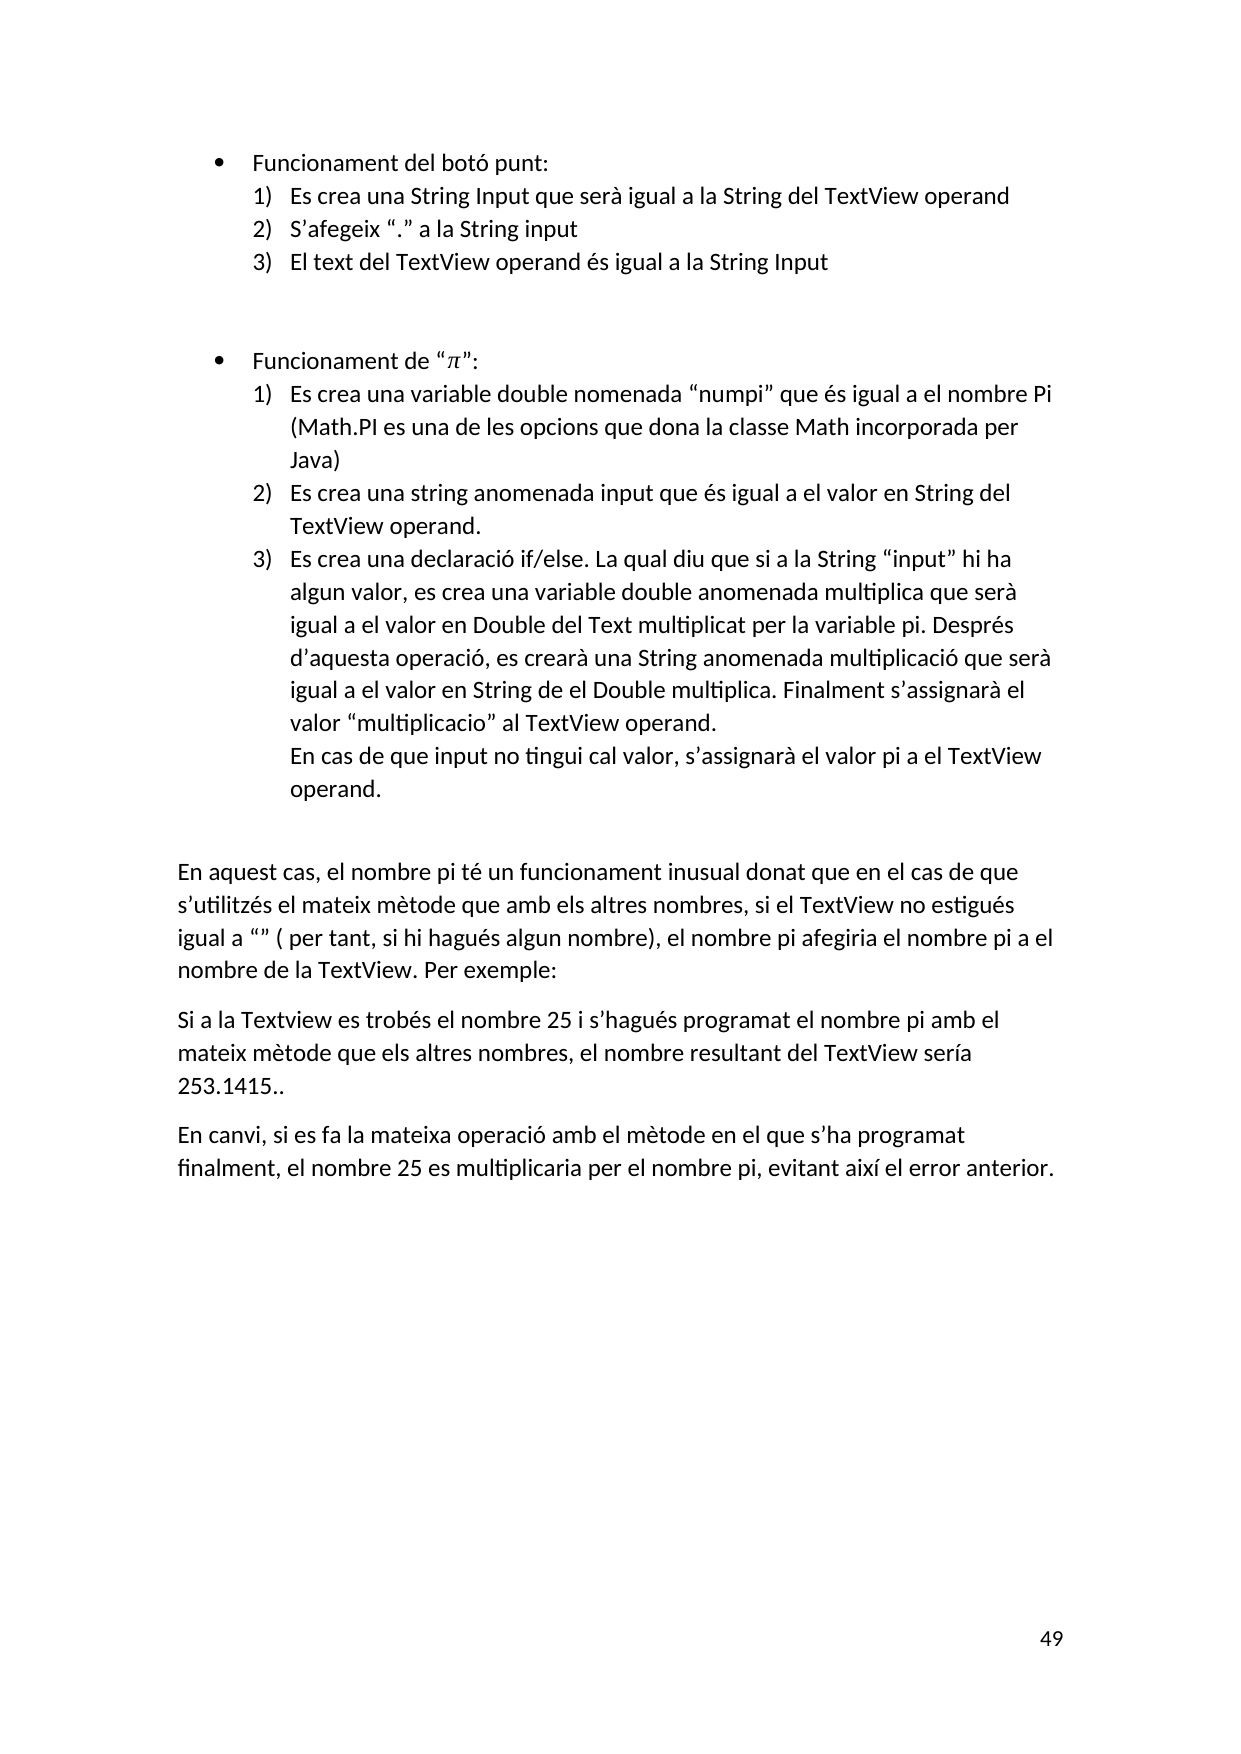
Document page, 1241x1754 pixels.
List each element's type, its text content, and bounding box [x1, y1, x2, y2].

list Funcionament del botó punt: [215, 148, 1063, 178]
list Funcionament de “”: [215, 346, 1063, 376]
list Es crea una declaració if/else. La qual diu que si a la String “input” hi ha algun valor, es crea una variable double anomenada multiplica que serà igual a el valor en Double del Text multiplicat per la variable pi. Després d’aquesta operació, es crearà una String anomenada multiplicació que serà igual a el valor en String de el Double multiplica. Finalment s’assignarà el valor “multiplicacio” al TextView operand. [252, 543, 1063, 738]
list Es crea una String Input que serà igual a la String del TextView operand [252, 181, 1063, 211]
text Si a la Textview es trobés el nombre 25 i s’hagués programat el nombre pi amb el mateix mètode que els altres nombres, el nombre resultant del TextView sería 253.1415.. [177, 1004, 1063, 1101]
list Es crea una variable double nomenada “numpi” que és igual a el nombre Pi (Math.PI es una de les opcions que dona la classe Math incorporada per Java) [252, 378, 1063, 475]
text En canvi, si es fa la mateixa operació amb el mètode en el que s’ha programat finalment, el nombre 25 es multiplicaria per el nombre pi, evitant així el error anterior. [177, 1120, 1063, 1183]
list S’afegeix “.” a la String input [252, 213, 1063, 244]
list El text del TextView operand és igual a la String Input [252, 246, 1063, 277]
text En aquest cas, el nombre pi té un funcionament inusual donat que en el cas de que s’utilitzés el mateix mètode que amb els altres nombres, si el TextView no estigués igual a “” ( per tant, si hi hagués algun nombre), el nombre pi afegiria el nombre pi a el nombre de la TextView. Per exemple: [177, 856, 1063, 985]
list Es crea una string anomenada input que és igual a el valor en String del TextView operand. [252, 477, 1063, 541]
list En cas de que input no tingui cal valor, s’assignarà el valor pi a el TextView operand. [290, 741, 1063, 804]
